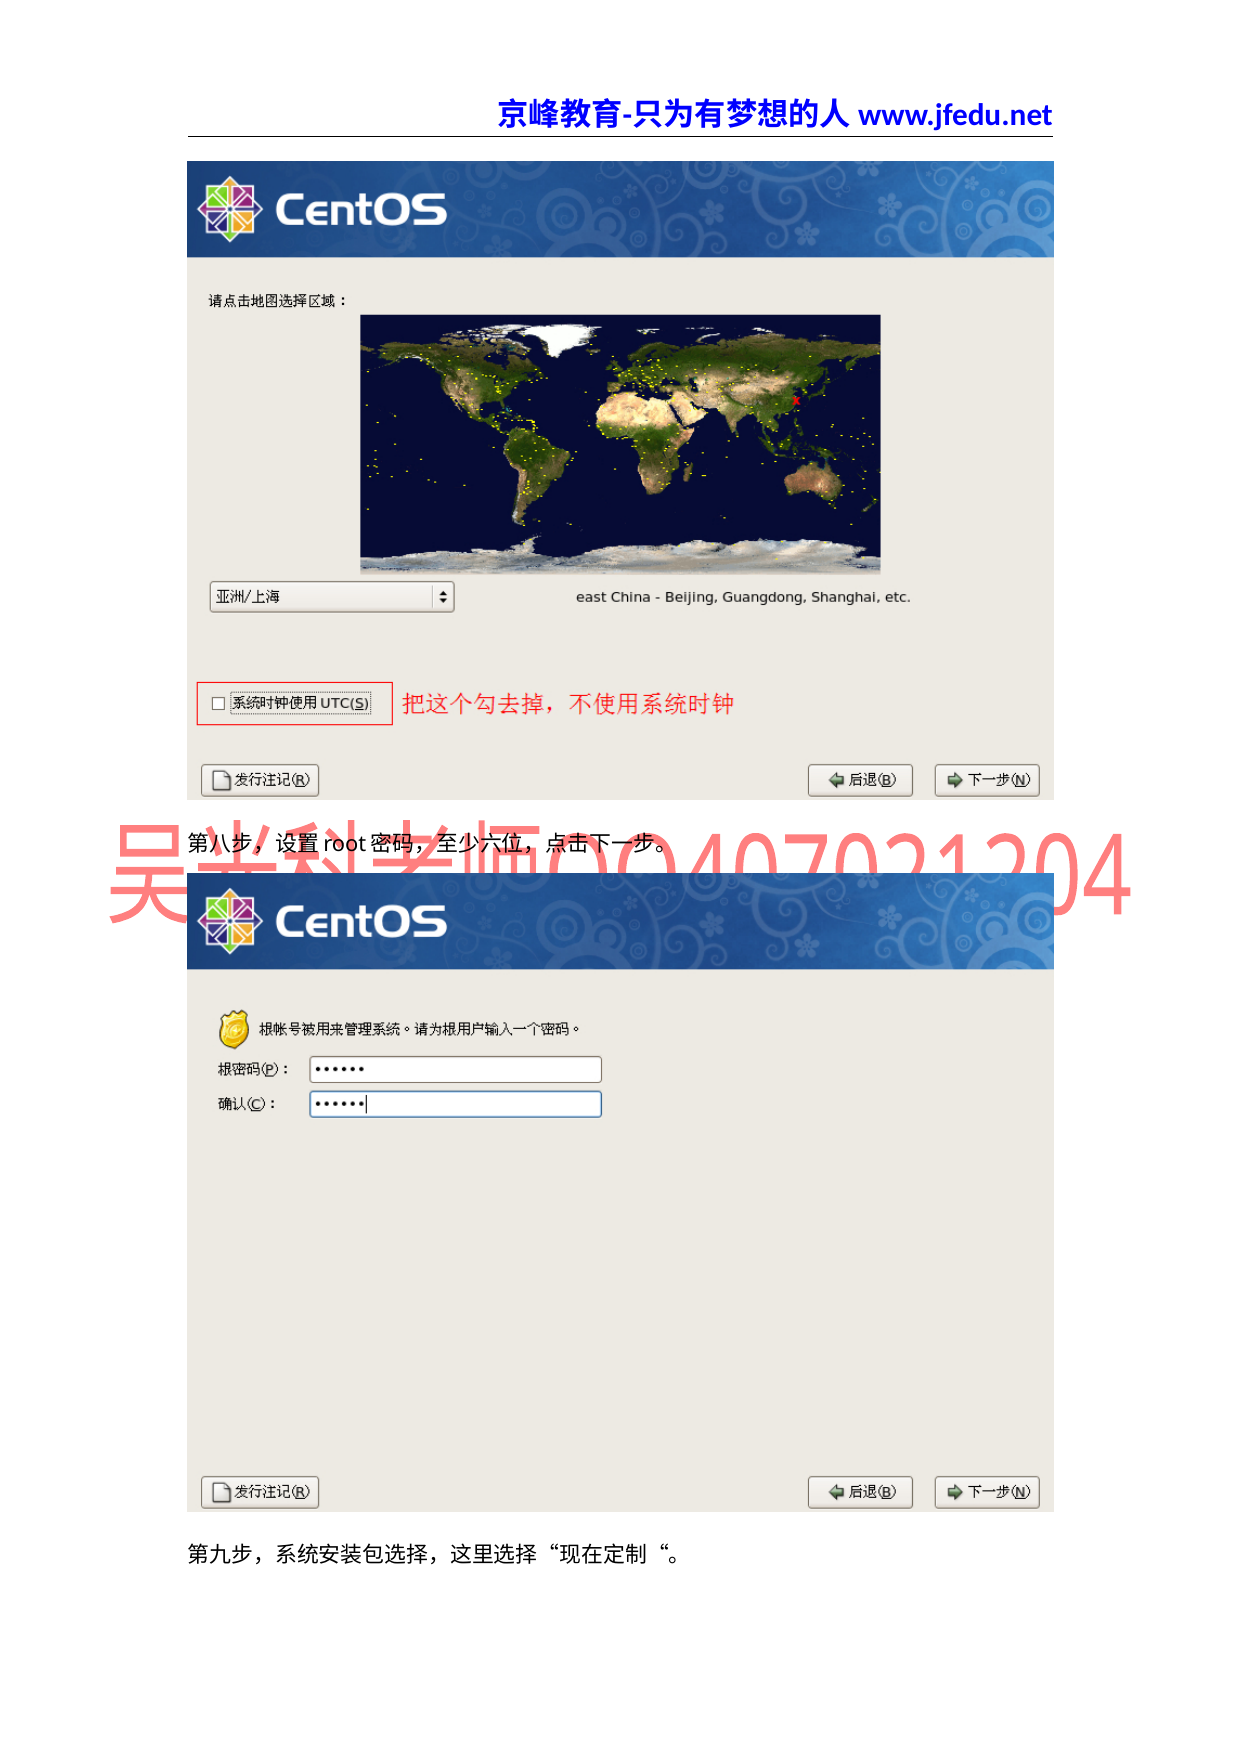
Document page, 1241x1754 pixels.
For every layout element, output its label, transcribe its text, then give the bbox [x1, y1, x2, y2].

picture [187, 161, 1054, 800]
text 第八步，设置root密码，至少六位，点击下一步。 [187, 825, 1053, 858]
text 第九步，系统安装包选择，这里选择“现在定制“。 [187, 1537, 1053, 1569]
picture [187, 873, 1054, 1512]
